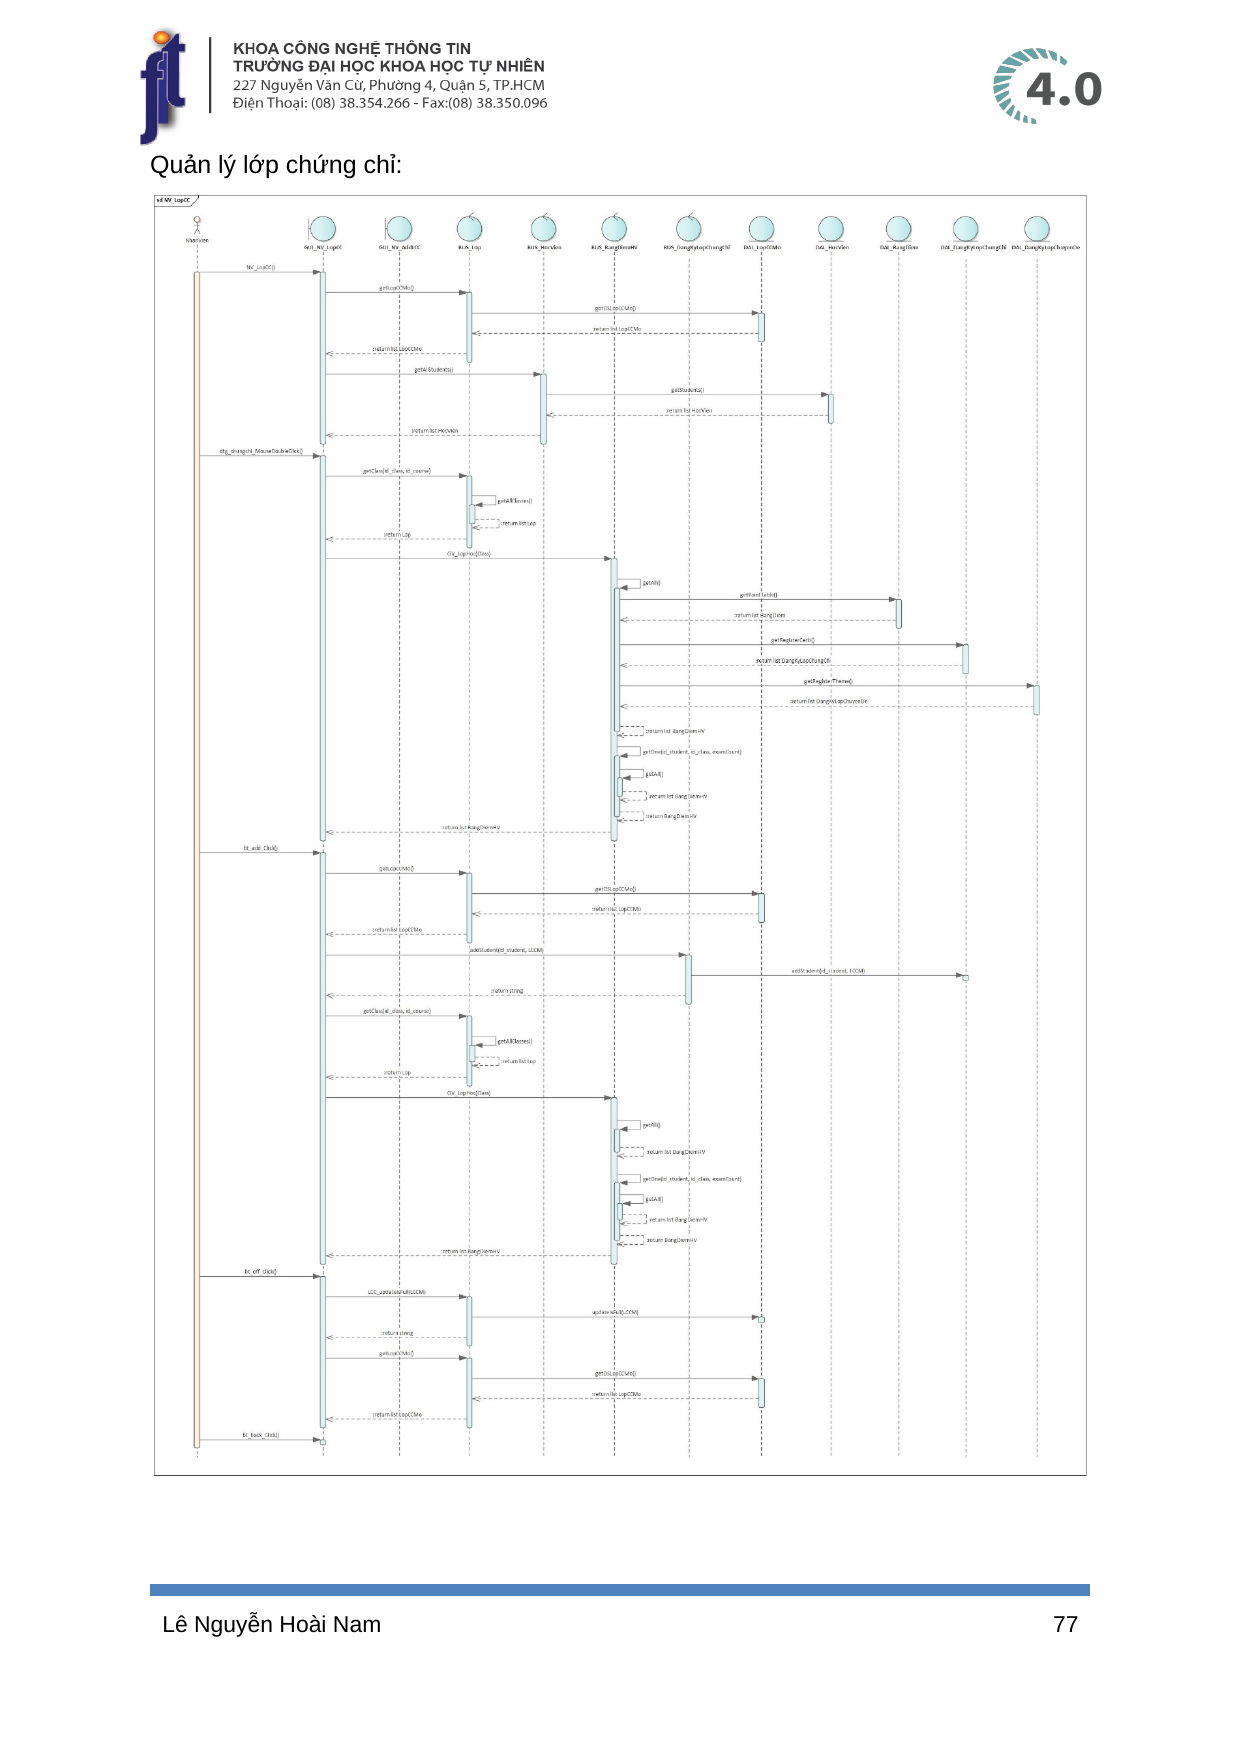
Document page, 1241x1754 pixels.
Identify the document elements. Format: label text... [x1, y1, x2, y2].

picture [150, 191, 1089, 1479]
picture [117, 21, 580, 167]
picture [985, 41, 1108, 127]
